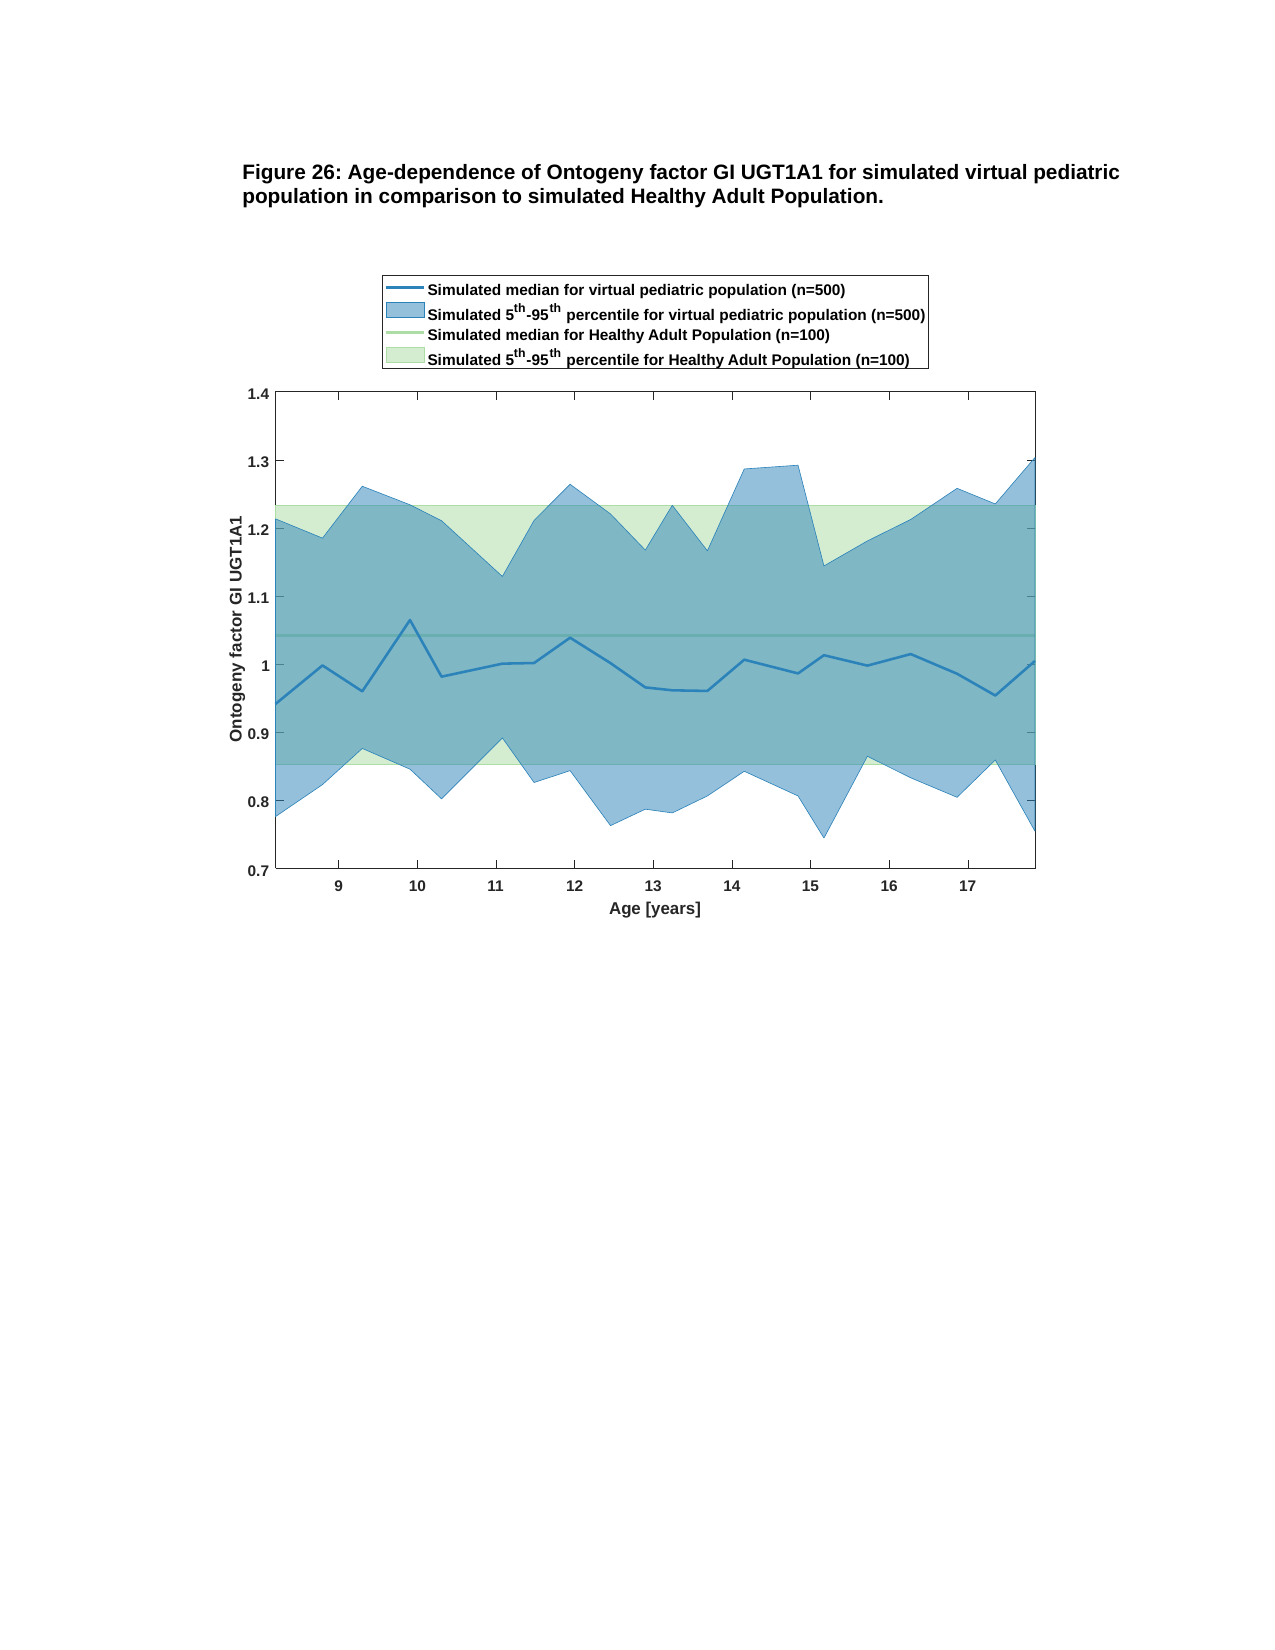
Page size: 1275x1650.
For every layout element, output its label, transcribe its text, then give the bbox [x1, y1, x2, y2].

table_cell [364, 468, 749, 577]
table_cell [671, 758, 867, 839]
table_cell [869, 664, 1036, 832]
